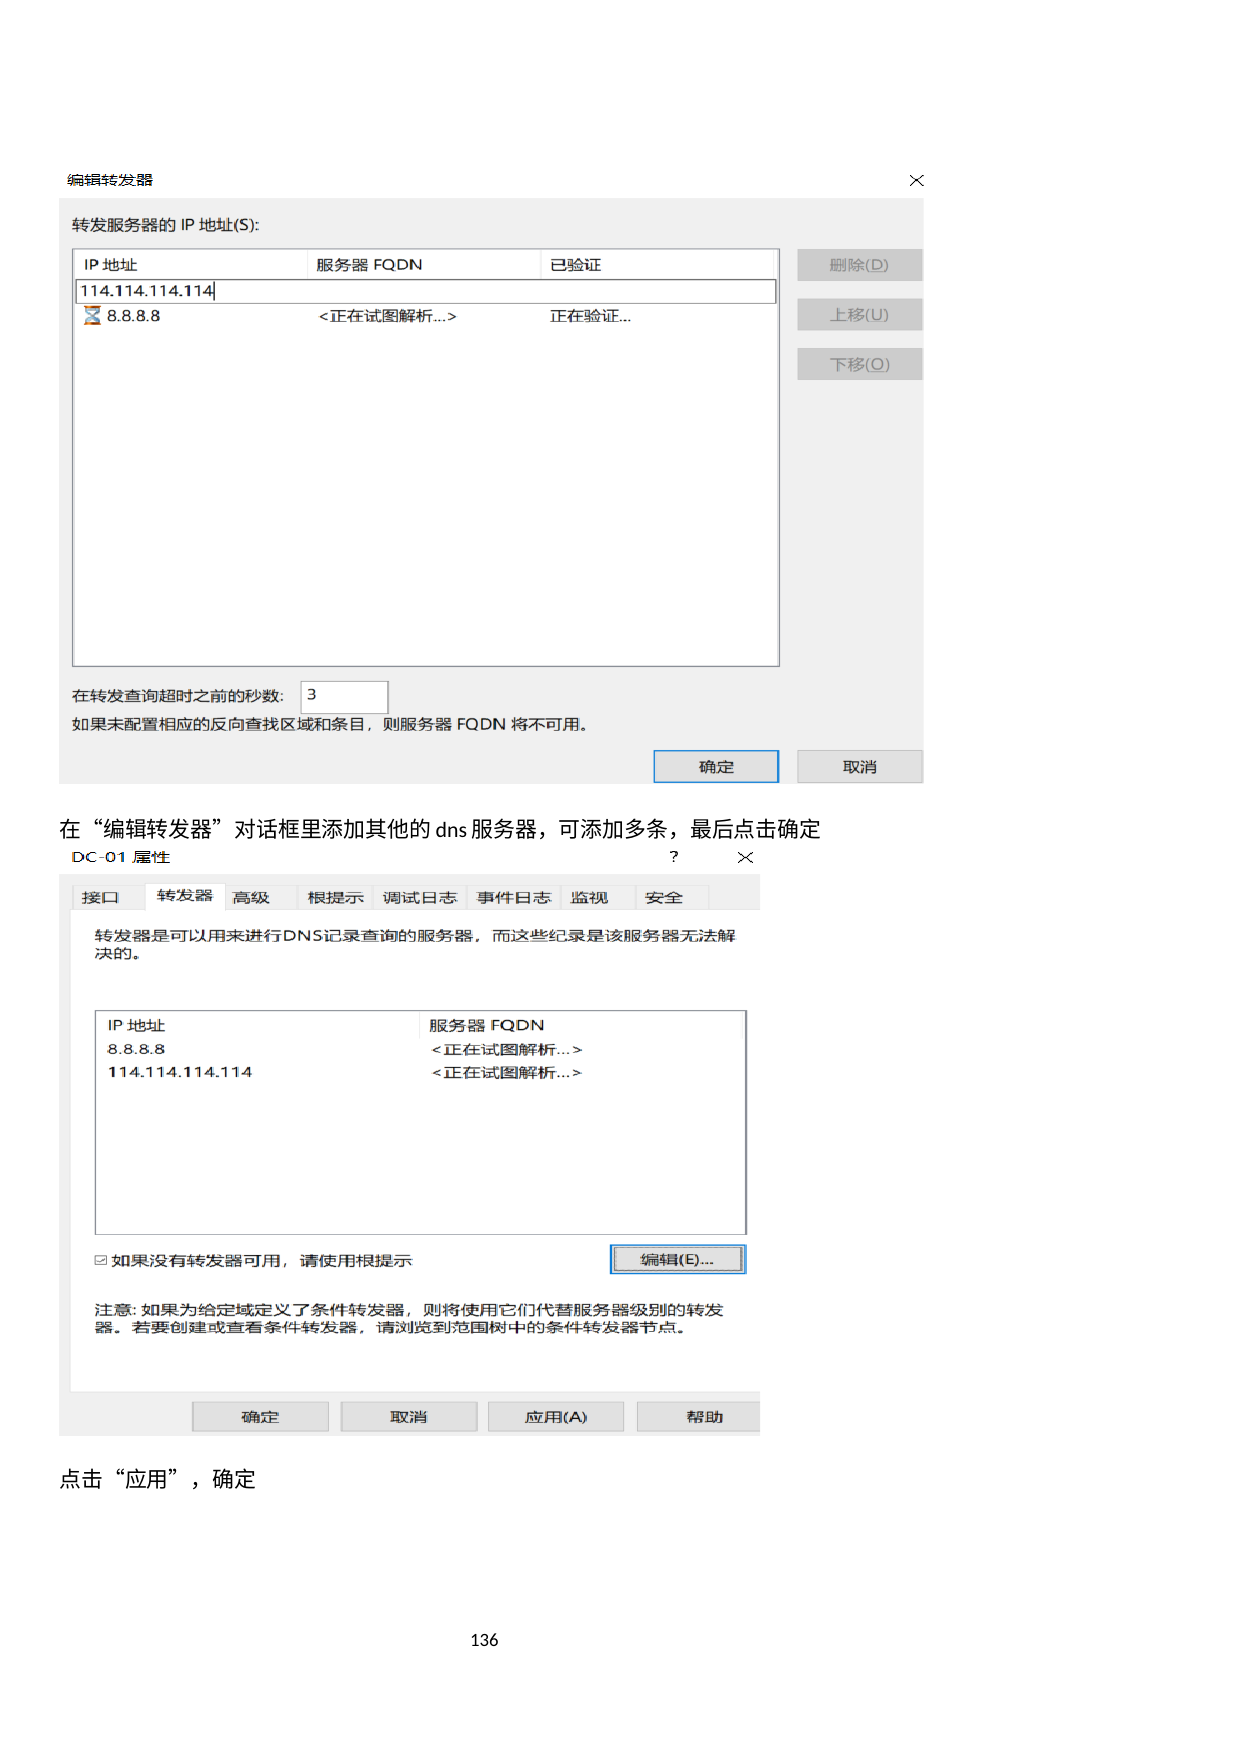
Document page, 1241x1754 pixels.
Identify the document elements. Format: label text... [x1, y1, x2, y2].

text 点击“应用”，确定 [59, 1462, 1181, 1494]
picture [59, 844, 761, 1436]
picture [59, 162, 924, 784]
text 在“编辑转发器”对话框里添加其他的dns服务器，可添加多条，最后点击确定 [59, 812, 1181, 844]
